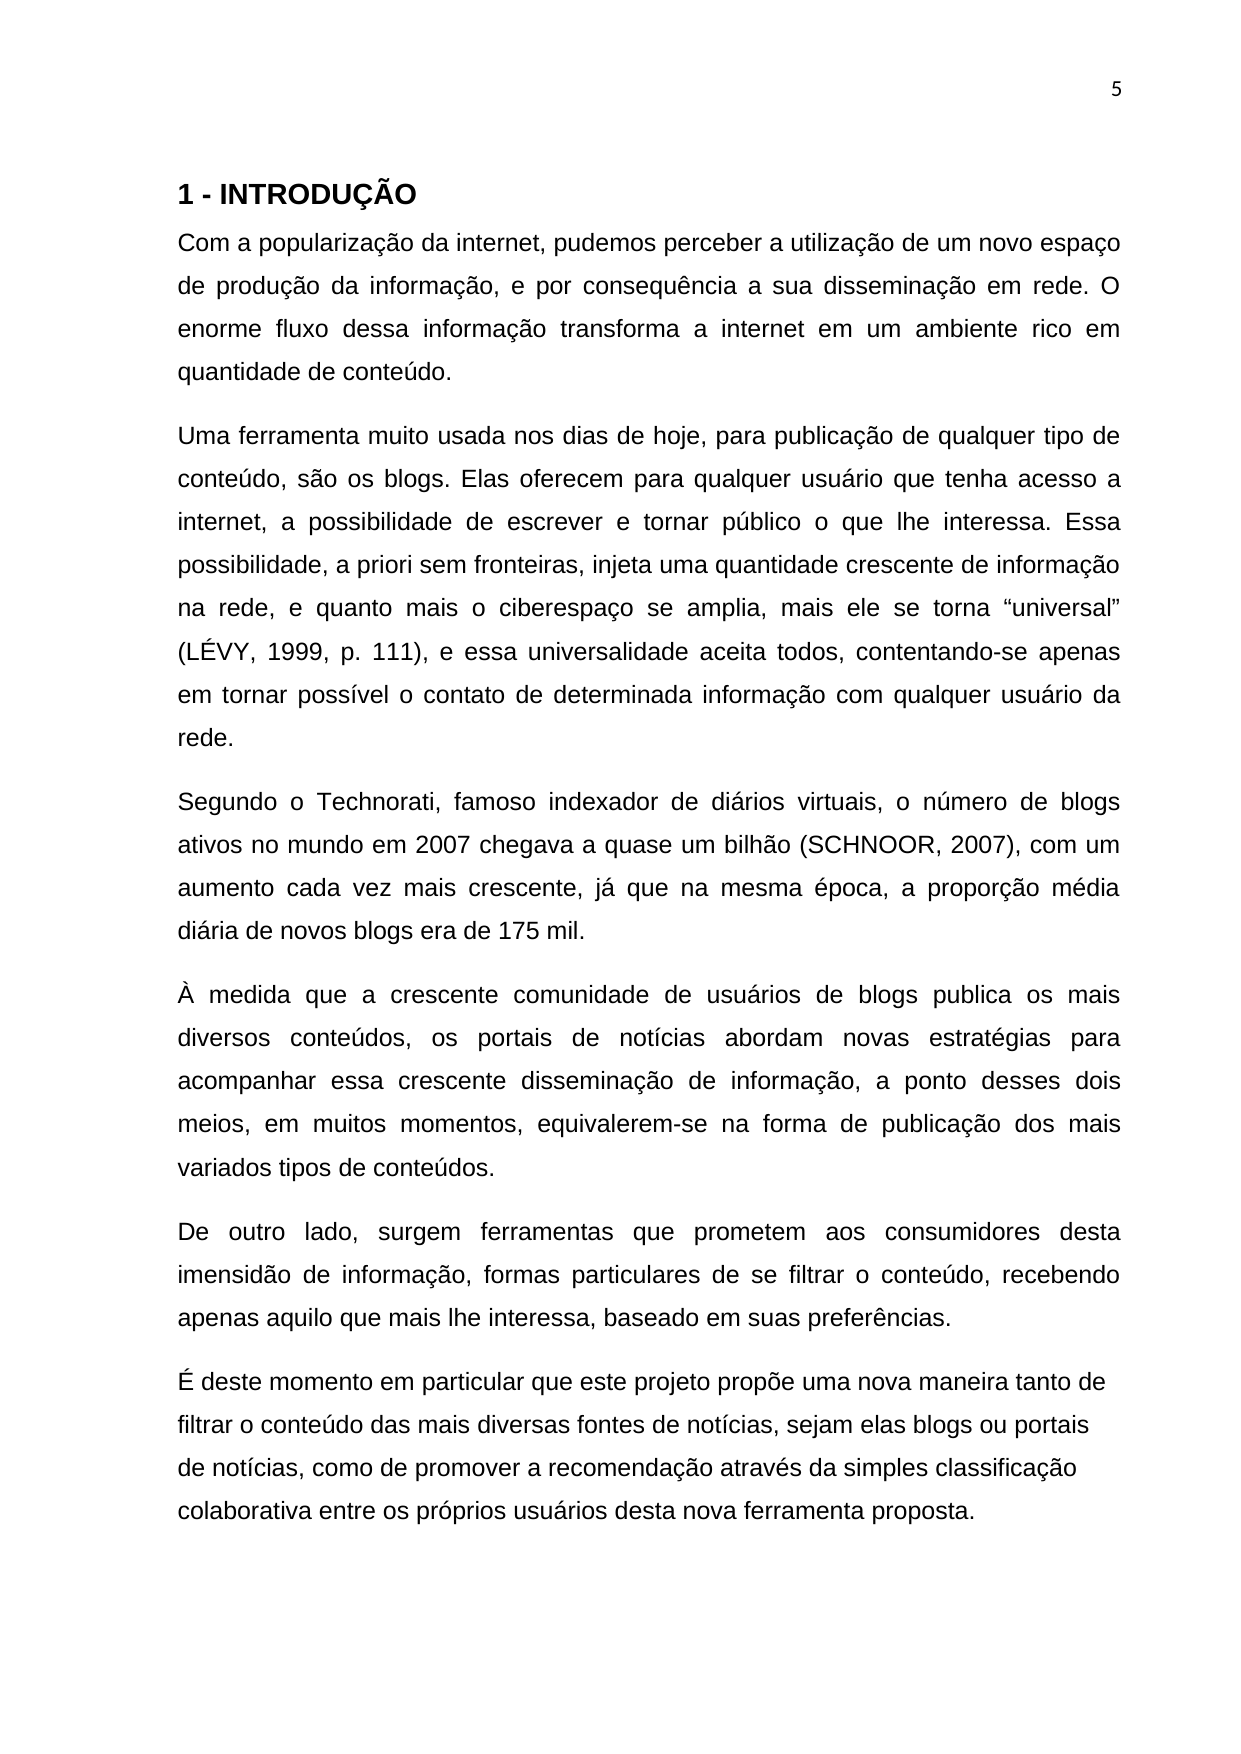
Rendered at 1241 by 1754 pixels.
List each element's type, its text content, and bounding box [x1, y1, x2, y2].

text 1 - INTRODUÇÃO [177, 177, 1122, 211]
text É deste momento em particular que este projeto propõe uma nova maneira tanto de filtrar o conteúdo das mais diversas fontes de notícias, sejam elas blogs ou portais de notícias, como de promover a recomendação através da simples classificação colaborativa entre os próprios usuários desta nova ferramenta proposta. [177, 1367, 1122, 1525]
text De outro lado, surgem ferramentas que prometem aos consumidores desta imensidão de informação, formas particulares de se filtrar o conteúdo, recebendo apenas aquilo que mais lhe interessa, baseado em suas preferências. [177, 1216, 1122, 1331]
text Com a popularização da internet, pudemos perceber a utilização de um novo espaço de produção da informação, e por consequência a sua disseminação em rede. O enorme fluxo dessa informação transforma a internet em um ambiente rico em quantidade de conteúdo. [177, 227, 1122, 386]
text Uma ferramenta muito usada nos dias de hoje, para publicação de qualquer tipo de conteúdo, são os blogs. Elas oferecem para qualquer usuário que tenha acesso a internet, a possibilidade de escrever e tornar público o que lhe interessa. Essa possibilidade, a priori sem fronteiras, injeta uma quantidade crescente de informação na rede, e quanto mais o ciberespaço se amplia, mais ele se torna “universal” (LÉVY, 1999, p. 111), e essa universalidade aceita todos, contentando-se apenas em tornar possível o contato de determinada informação com qualquer usuário da rede. [177, 421, 1122, 751]
text Segundo o Technorati, famoso indexador de diários virtuais, o número de blogs ativos no mundo em 2007 chegava a quase um bilhão (SCHNOOR, 2007), com um aumento cada vez mais crescente, já que na mesma época, a proporção média diária de novos blogs era de 175 mil. [177, 787, 1122, 945]
text À medida que a crescente comunidade de usuários de blogs publica os mais diversos conteúdos, os portais de notícias abordam novas estratégias para acompanhar essa crescente disseminação de informação, a ponto desses dois meios, em muitos momentos, equivalerem-se na forma de publicação dos mais variados tipos de conteúdos. [177, 980, 1122, 1181]
